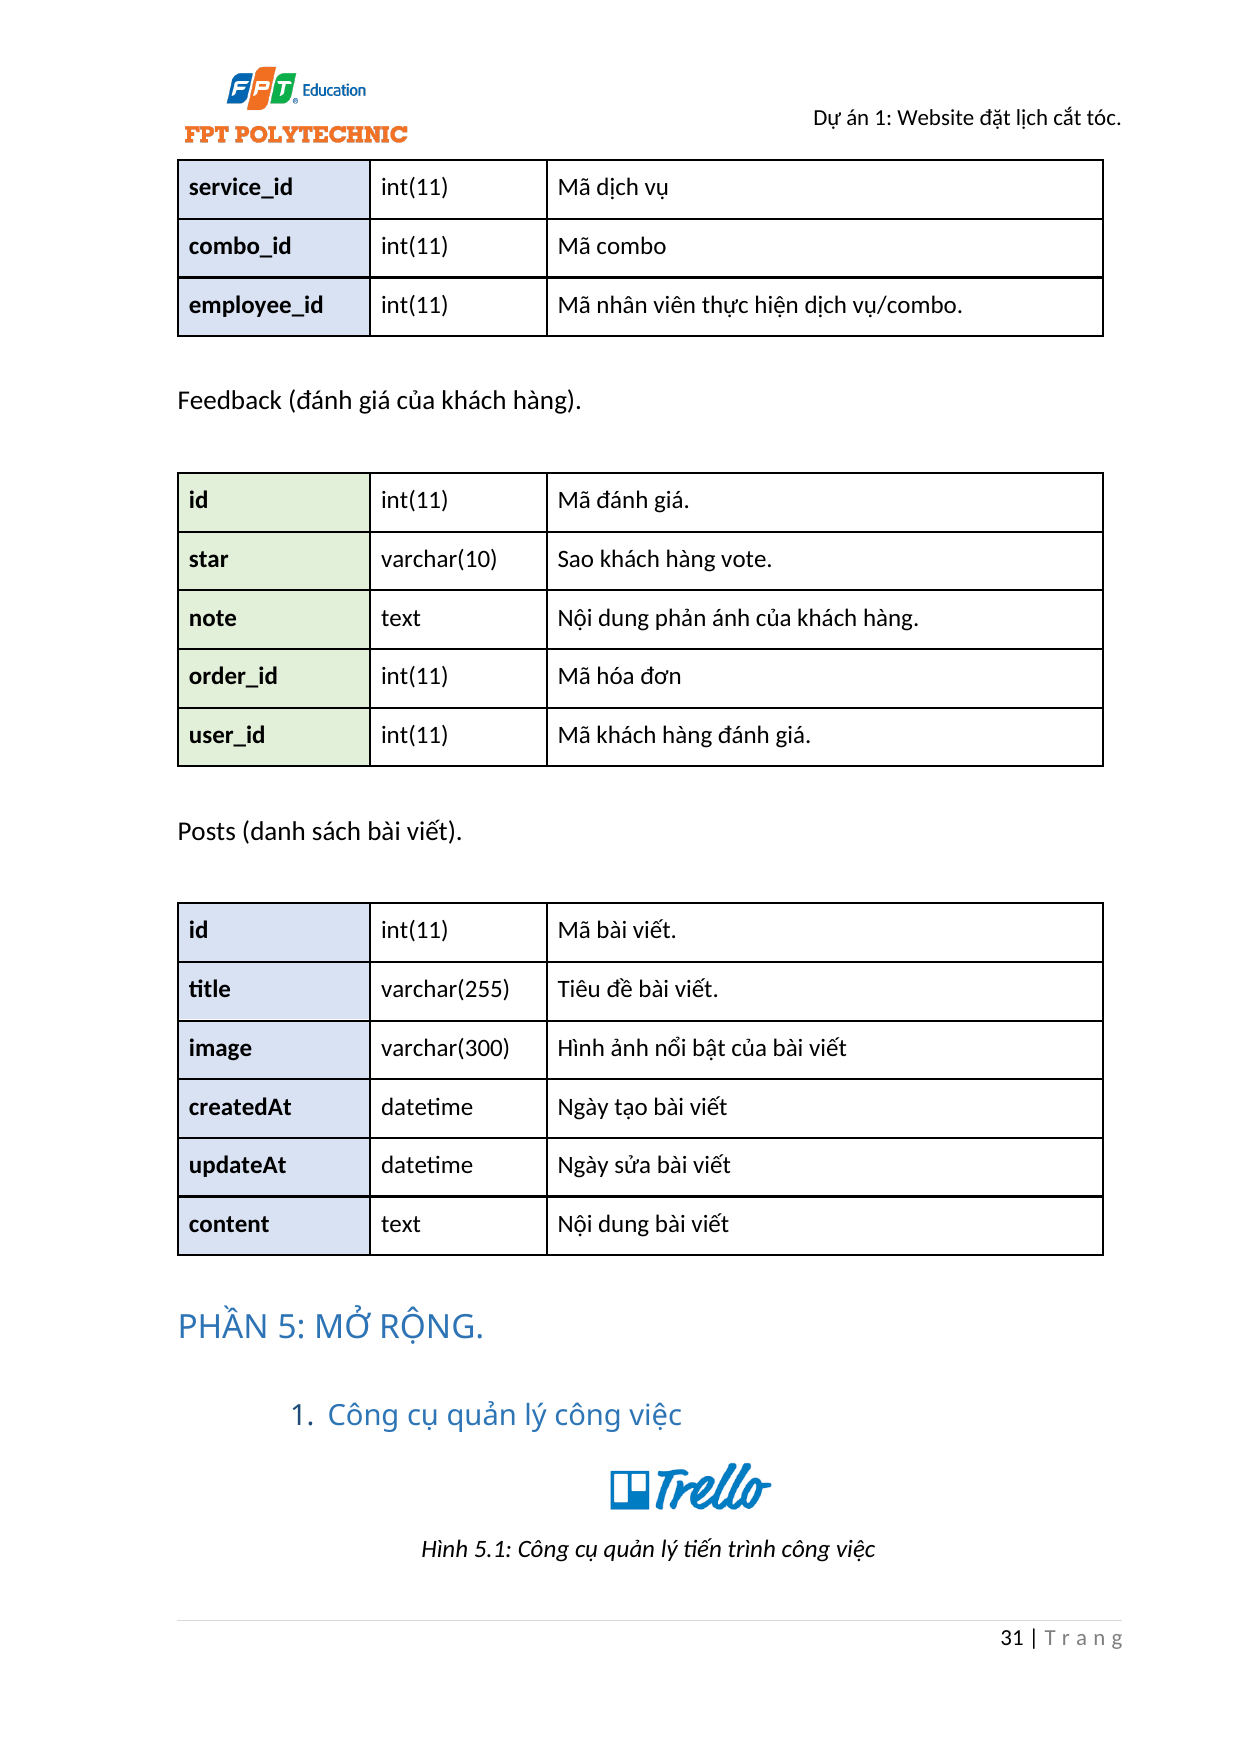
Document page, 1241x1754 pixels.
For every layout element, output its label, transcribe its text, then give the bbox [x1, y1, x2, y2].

subtitle PHẦN 5: MỞ RỘNG. [177, 1302, 1122, 1348]
text Feedback (đánh giá của khách hàng). [177, 383, 1122, 416]
table_cell text [371, 591, 546, 648]
table_cell image [179, 1022, 369, 1078]
table_header Mã đánh giá. [548, 474, 1102, 531]
table_cell star [179, 533, 369, 589]
table_cell createdAt [179, 1080, 369, 1137]
table_cell Mã dịch vụ [548, 161, 1102, 218]
table_cell int(11) [371, 220, 546, 276]
table_cell datetime [371, 1080, 546, 1137]
table_cell int(11) [371, 161, 546, 218]
table_cell updateAt [179, 1139, 369, 1195]
subtitle Công cụ quản lý công việc [290, 1394, 1122, 1434]
table_cell Tiêu đề bài viết. [548, 963, 1102, 1019]
picture [610, 1438, 772, 1534]
table_cell Mã combo [548, 220, 1102, 276]
table_header int(11) [371, 474, 546, 531]
table_cell note [179, 591, 369, 648]
table_cell Hình ảnh nổi bật của bài viết [548, 1022, 1102, 1078]
text Hình 5.1: Công cụ quản lý tiến trình công việc [177, 1533, 1122, 1564]
table_cell employee_id [179, 279, 369, 335]
table_cell content [179, 1198, 369, 1254]
table_cell Ngày tạo bài viết [548, 1080, 1102, 1137]
table_cell order_id [179, 650, 369, 707]
table_cell varchar(255) [371, 963, 546, 1019]
table_header id [179, 474, 369, 531]
table_cell user_id [179, 709, 369, 765]
table_cell Mã khách hàng đánh giá. [548, 709, 1102, 765]
table_cell Sao khách hàng vote. [548, 533, 1102, 589]
table_cell Ngày sửa bài viết [548, 1139, 1102, 1195]
table_cell text [371, 1198, 546, 1254]
table_cell int(11) [371, 279, 546, 335]
table_cell title [179, 963, 369, 1019]
table_cell varchar(300) [371, 1022, 546, 1078]
table_cell combo_id [179, 220, 369, 276]
text Posts (danh sách bài viết). [177, 814, 1122, 847]
table_cell int(11) [371, 709, 546, 765]
table_cell Nội dung phản ánh của khách hàng. [548, 591, 1102, 648]
table_cell Mã nhân viên thực hiện dịch vụ/combo. [548, 279, 1102, 335]
table_cell Mã hóa đơn [548, 650, 1102, 707]
table_cell datetime [371, 1139, 546, 1195]
table_header Mã bài viết. [548, 904, 1102, 961]
table_cell int(11) [371, 650, 546, 707]
table_header int(11) [371, 904, 546, 961]
table_header id [179, 904, 369, 961]
picture [177, 59, 415, 150]
table_cell Nội dung bài viết [548, 1198, 1102, 1254]
table_cell varchar(10) [371, 533, 546, 589]
table_cell service_id [179, 161, 369, 218]
